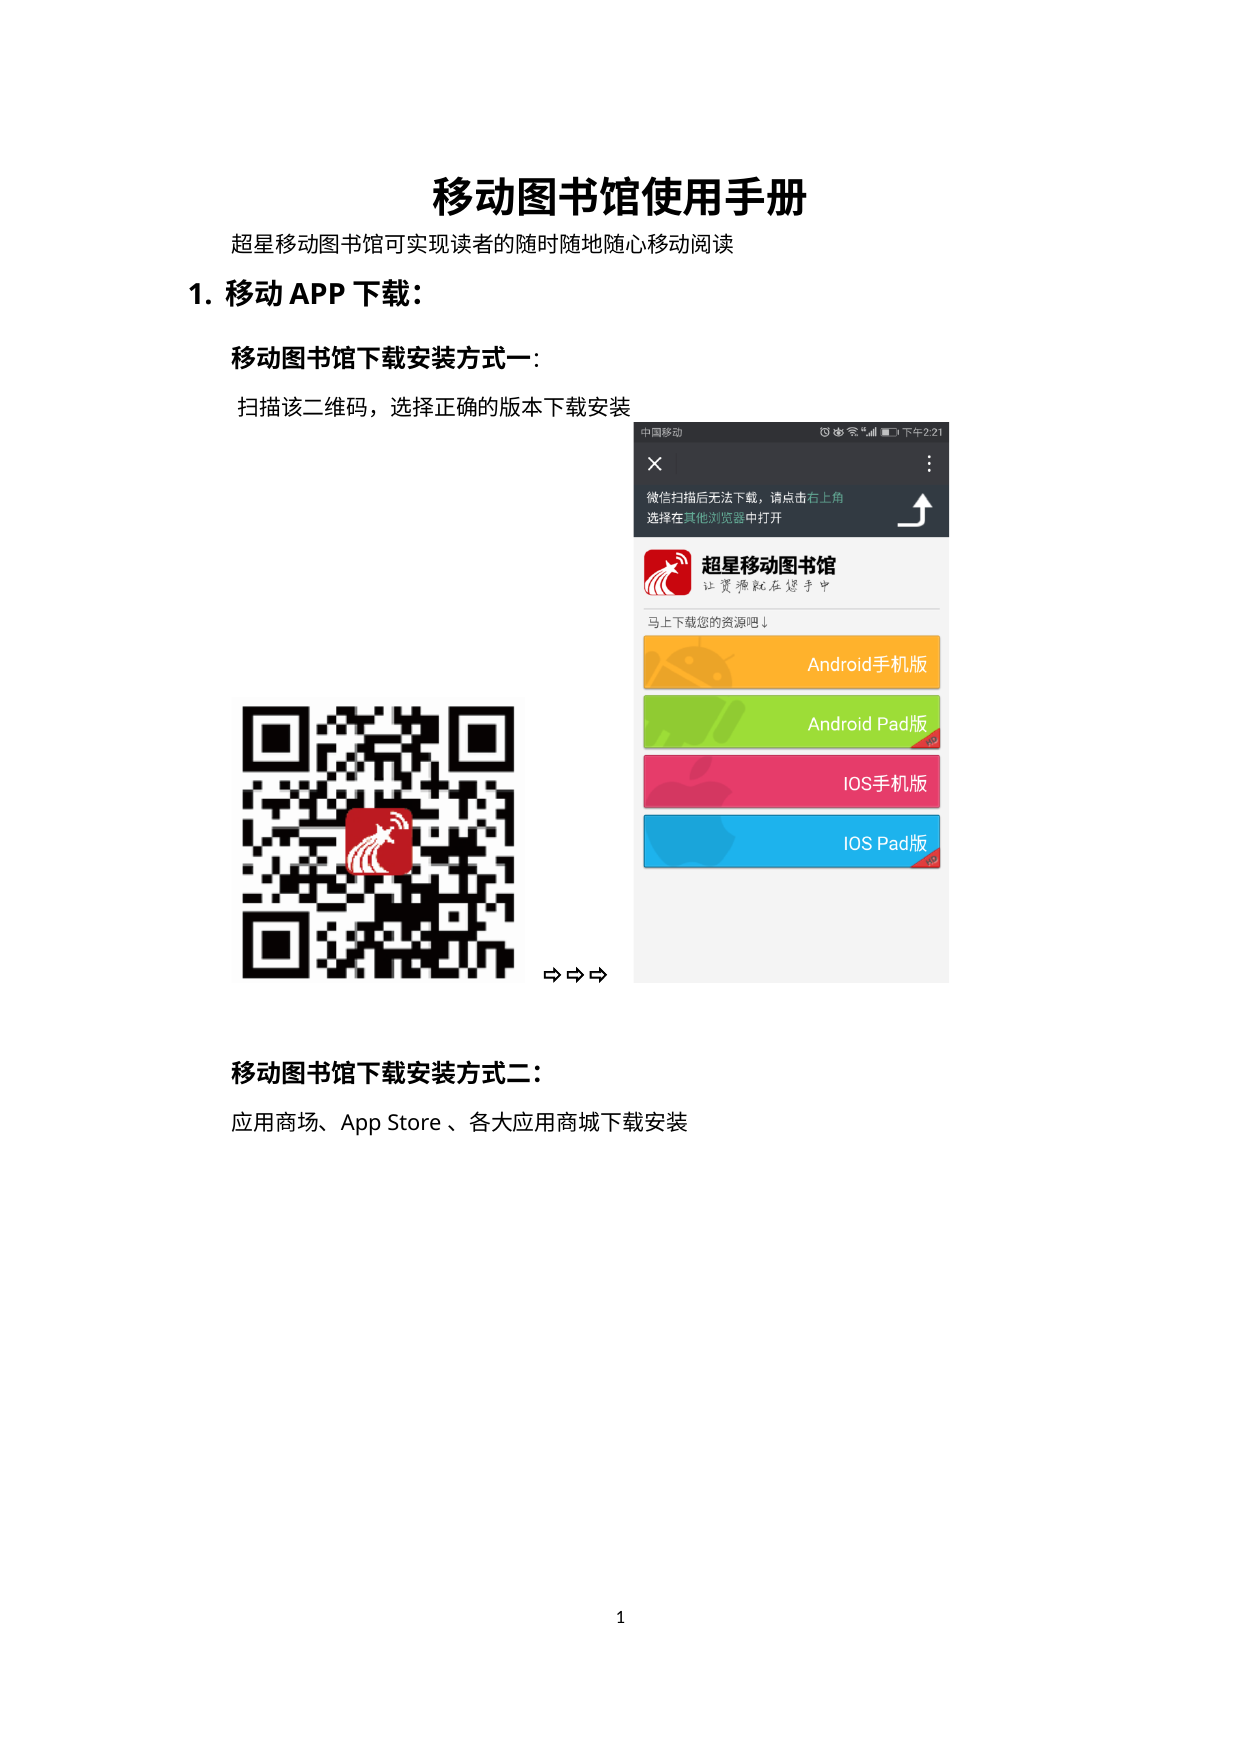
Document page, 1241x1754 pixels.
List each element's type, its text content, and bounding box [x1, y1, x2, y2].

text 移动图书馆下载安装方式一： [231, 324, 1053, 389]
text 应用商场、App Store 、各大应用商城下载安装 [231, 1104, 1053, 1137]
text 移动图书馆下载安装方式二： [231, 1039, 1053, 1104]
text 扫描该二维码，选择正确的版本下载安装 [231, 389, 1053, 422]
picture [231, 697, 525, 983]
text 移动图书馆使用手册 [187, 162, 1053, 227]
list 移动APP下载： [187, 259, 1053, 324]
picture [633, 422, 950, 983]
text 超星移动图书馆可实现读者的随时随地随心移动阅读 [187, 227, 1053, 259]
